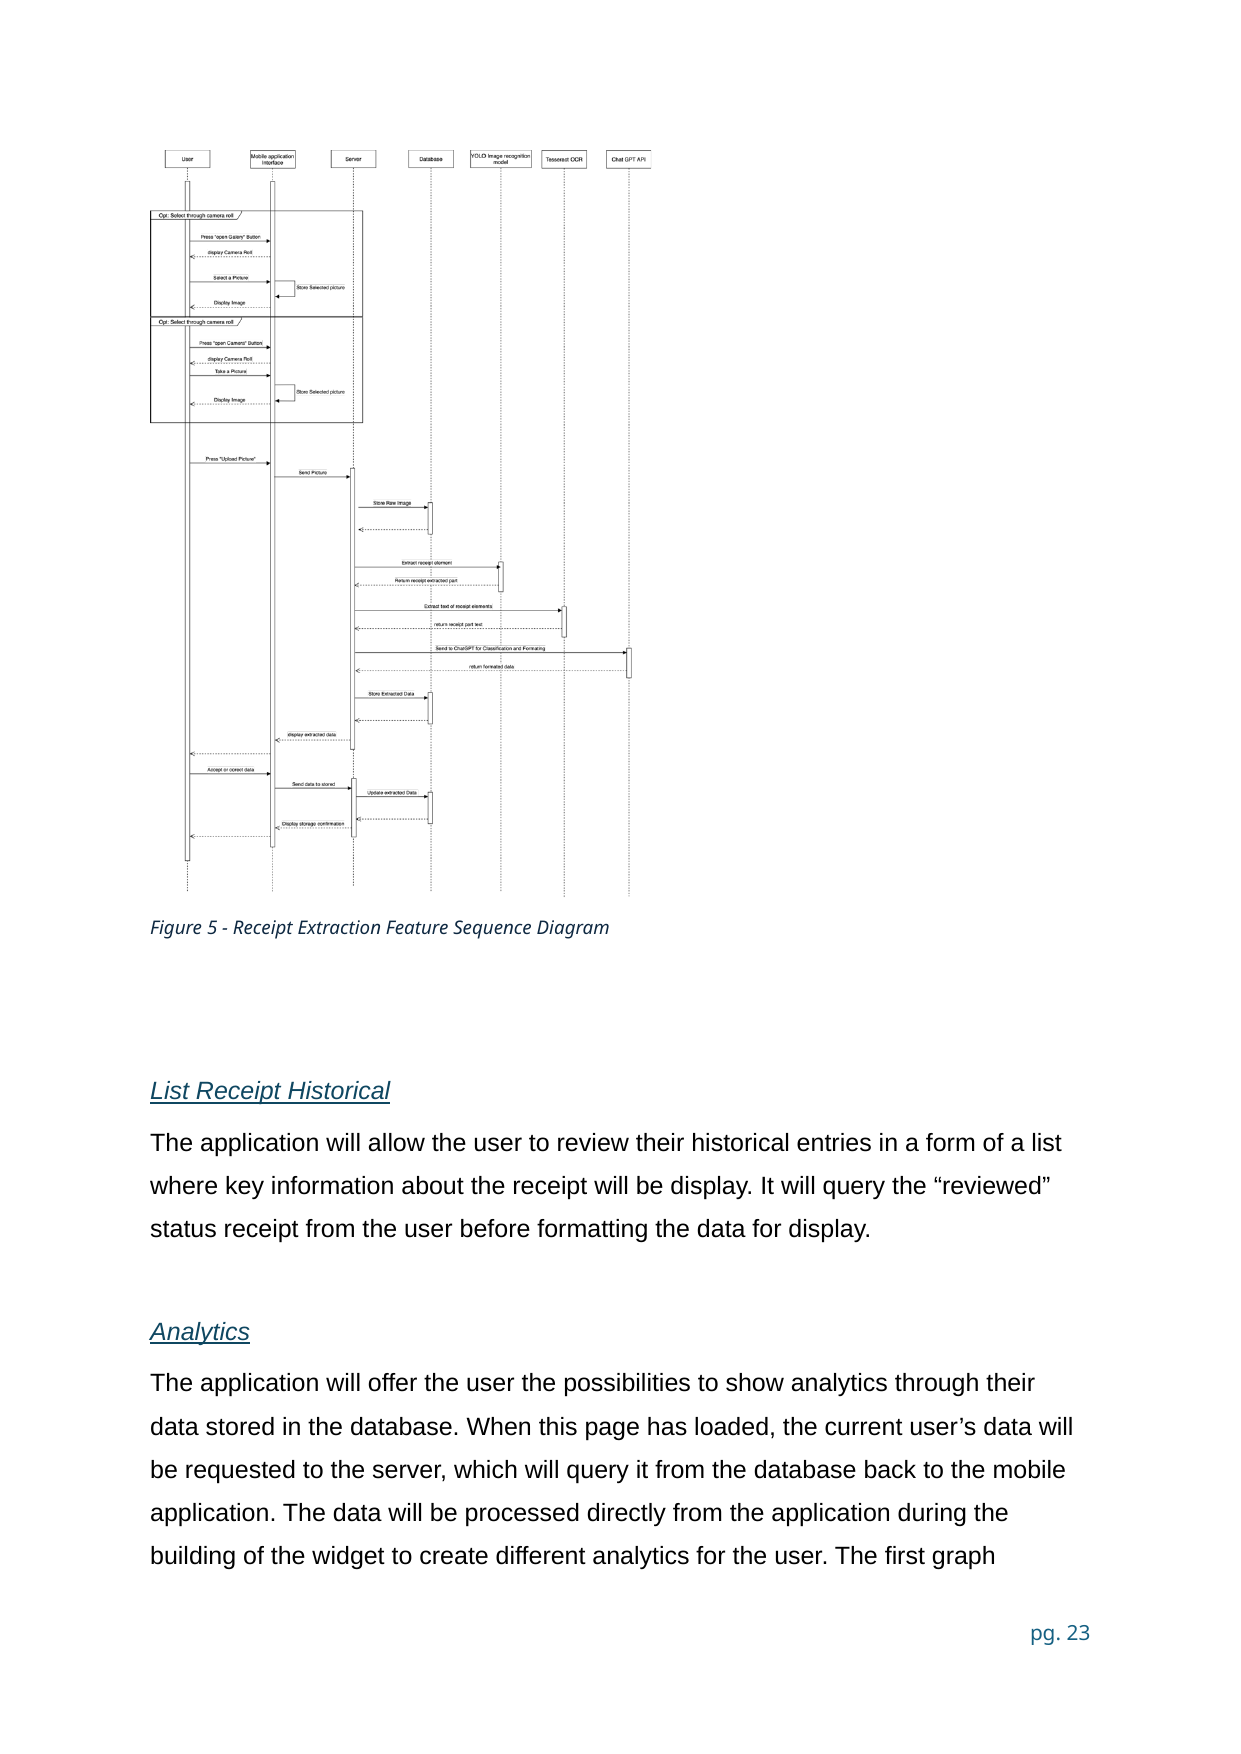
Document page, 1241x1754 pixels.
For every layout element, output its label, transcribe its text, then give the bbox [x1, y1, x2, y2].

subtitle Analytics [150, 1317, 1090, 1346]
text The application will allow the user to review their historical entries in a form of a list where key information about the receipt will be display. It will query the “reviewed” status receipt from the user before formatting the data for display. [150, 1128, 1090, 1243]
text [150, 1368, 1090, 1570]
picture [150, 150, 652, 898]
text Figure 5 - Receipt Extraction Feature Sequence Diagram [150, 914, 1090, 940]
subtitle List Receipt Historical [150, 1076, 1090, 1105]
